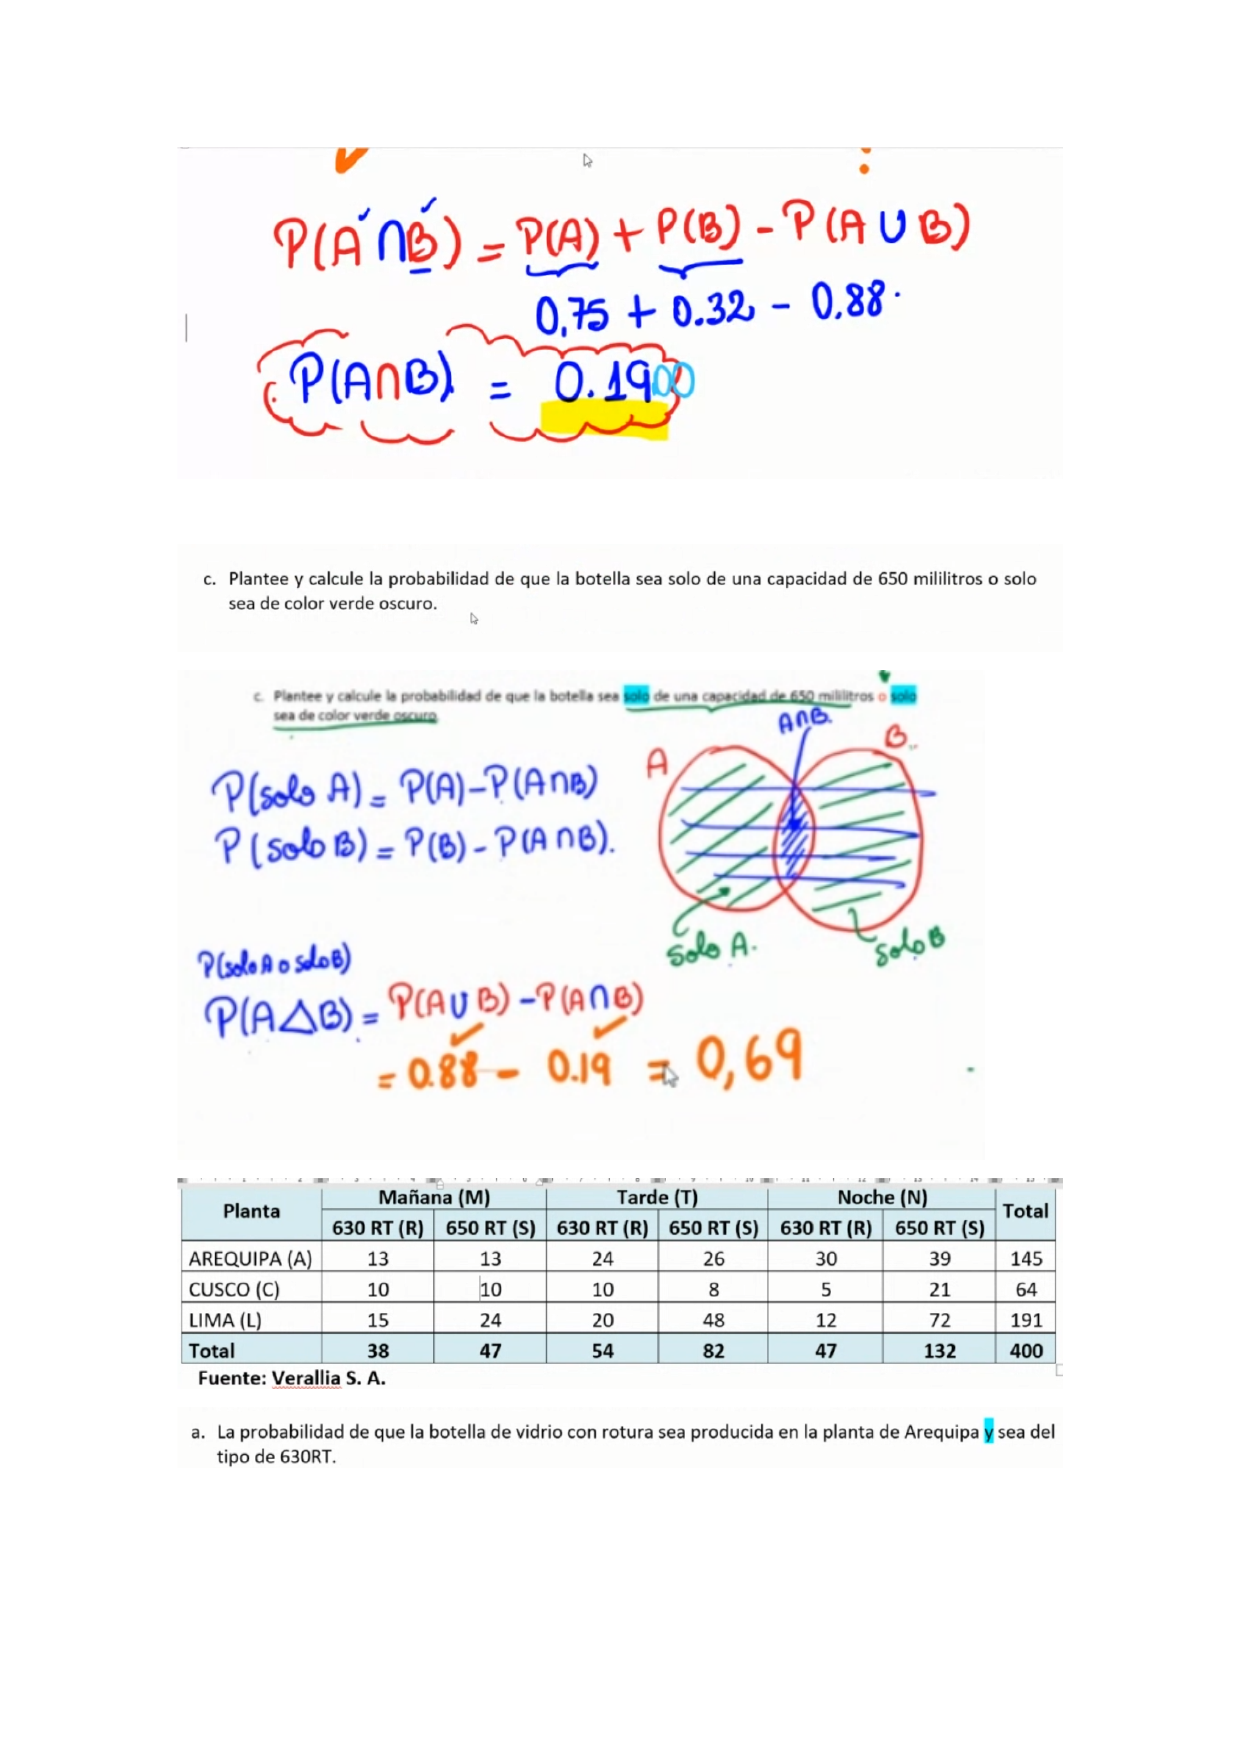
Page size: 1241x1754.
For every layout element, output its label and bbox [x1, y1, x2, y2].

picture [177, 670, 985, 1160]
picture [177, 544, 1063, 652]
picture [177, 1407, 1063, 1468]
picture [177, 1178, 1063, 1389]
picture [177, 147, 1063, 479]
